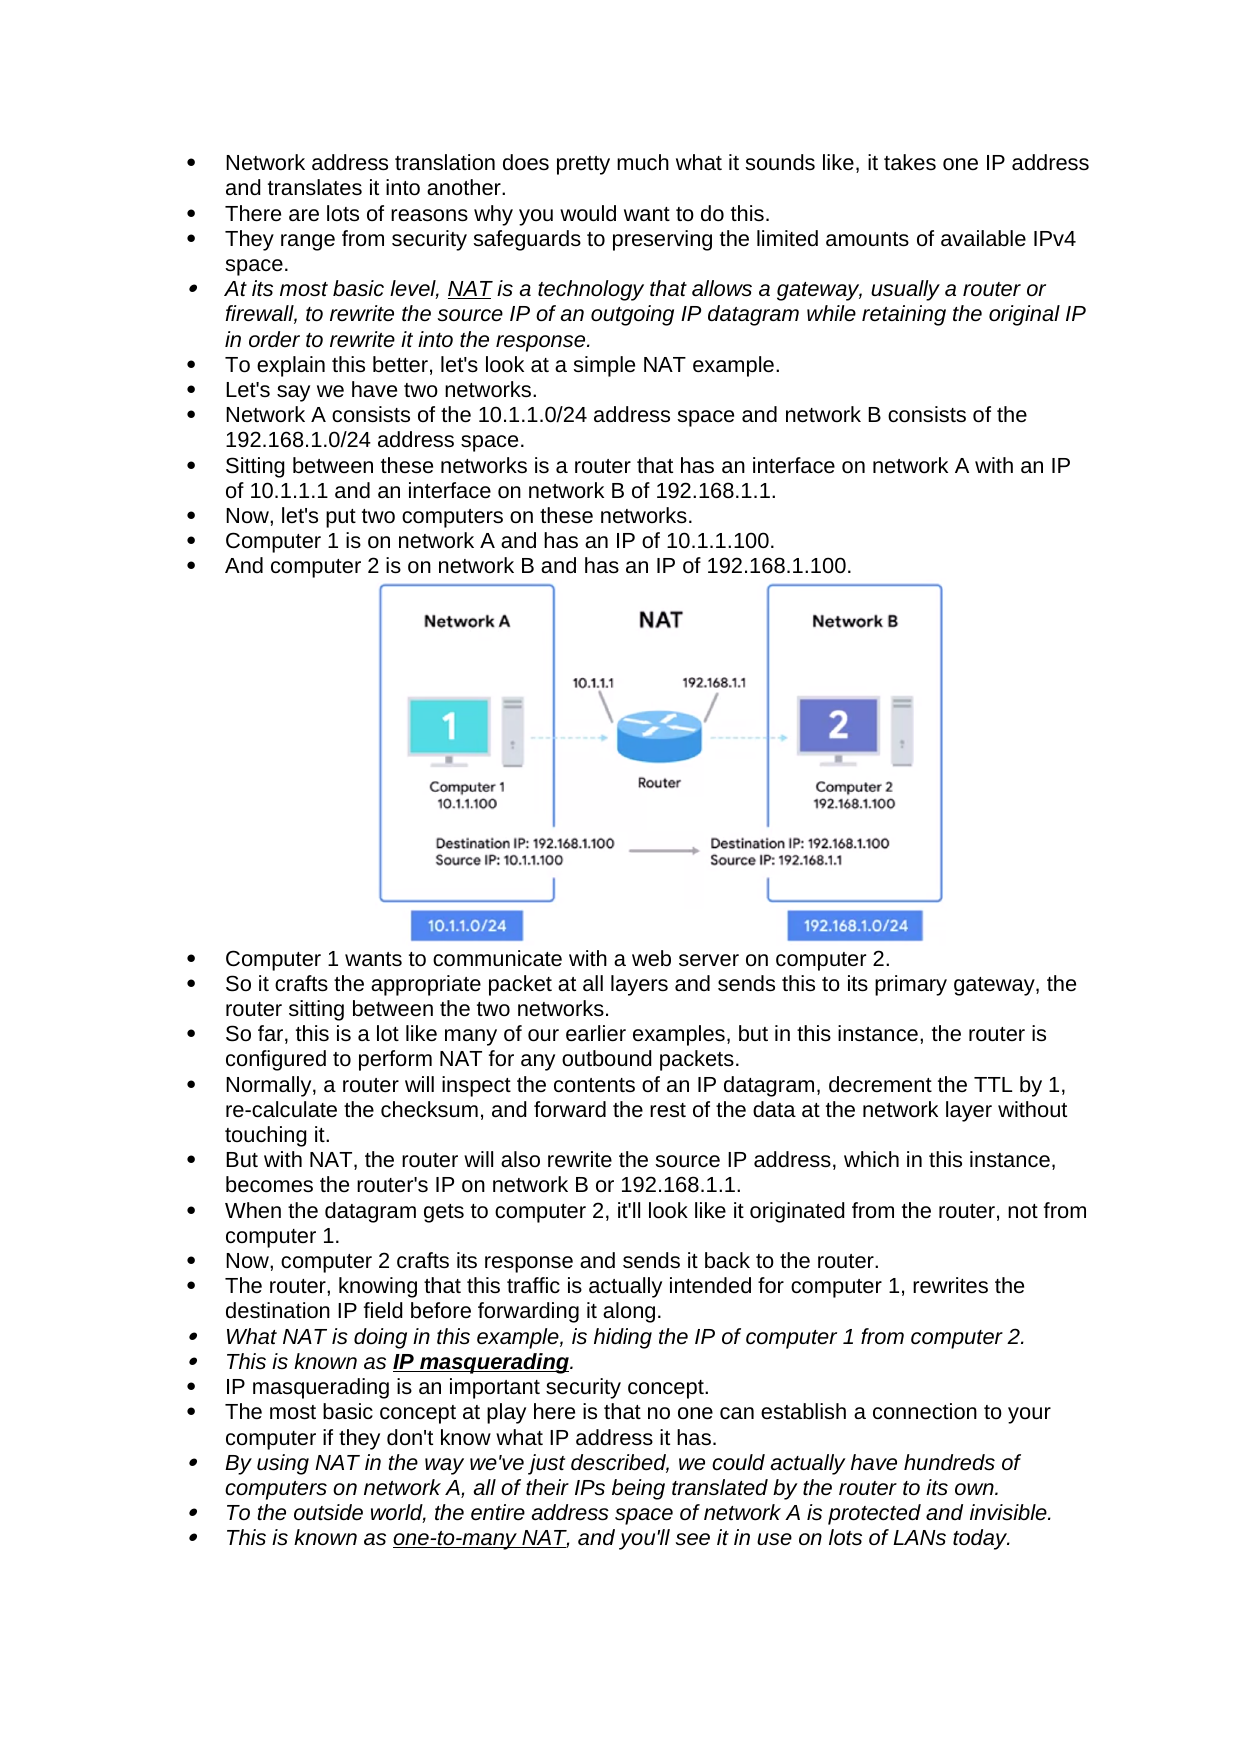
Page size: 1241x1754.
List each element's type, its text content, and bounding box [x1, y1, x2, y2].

list Network address translation does pretty much what it sounds like, it takes one IP address and translates it into another. [187, 150, 1090, 200]
list But with NAT, the router will also rewrite the source IP address, which in this instance, becomes the router's IP on network B or 192.168.1.1. [187, 1147, 1090, 1197]
list When the datagram gets to computer 2, it'll look like it originated from the router, not from computer 1. [187, 1197, 1090, 1248]
list The router, knowing that this traffic is actually intended for computer 1, rewrites the destination IP field before forwarding it along. [187, 1273, 1090, 1323]
list Network A consists of the 10.1.1.0/24 address space and network B consists of the 192.168.1.0/24 address space. [187, 402, 1090, 452]
list Normally, a router will inspect the contents of an IP datagram, decrement the TTL by 1, re-calculate the checksum, and forward the rest of the data at the network layer without touching it. [187, 1071, 1090, 1147]
list To explain this better, let's look at a simple NAT example. [187, 352, 1090, 377]
list Computer 1 wants to communicate with a web server on computer 2. [187, 945, 1090, 971]
list This is known as IP masquerading. [187, 1349, 1090, 1374]
list The most basic concept at play here is that no one can establish a connection to your computer if they don't know what IP address it has. [187, 1399, 1090, 1449]
list Sitting between these networks is a router that has an interface on network A with an IP of 10.1.1.1 and an interface on network B of 192.168.1.1. [187, 452, 1090, 503]
list And computer 2 is on network B and has an IP of 192.168.1.100. [187, 553, 1090, 578]
list Computer 1 is on network A and has an IP of 10.1.1.100. [187, 528, 1090, 553]
list By using NAT in the way we've just described, we could actually have hundreds of computers on network A, all of their IPs being translated by the router to its own. [187, 1449, 1090, 1500]
list What NAT is doing in this example, is hiding the IP of computer 1 from computer 2. [187, 1323, 1090, 1349]
list IP masquerading is an important security concept. [187, 1374, 1090, 1399]
picture [375, 578, 947, 946]
list To the outside world, the entire address space of network A is protected and invisible. [187, 1500, 1090, 1525]
list Let's say we have two networks. [187, 377, 1090, 402]
list They range from security safeguards to preserving the limited amounts of available IPv4 space. [187, 226, 1090, 276]
list At its most basic level, NAT is a technology that allows a gateway, usually a router or firewall, to rewrite the source IP of an outgoing IP datagram while retaining the original IP in order to rewrite it into the response. [187, 276, 1090, 352]
list There are lots of reasons why you would want to do this. [187, 200, 1090, 226]
list This is known as one-to-many NAT, and you'll see it in use on lots of LANs today. [187, 1525, 1090, 1550]
list Now, let's put two computers on these networks. [187, 503, 1090, 528]
list So far, this is a lot like many of our earlier examples, but in this instance, the router is configured to perform NAT for any outbound packets. [187, 1021, 1090, 1071]
list So it crafts the appropriate packet at all layers and sends this to its primary gateway, the router sitting between the two networks. [187, 971, 1090, 1021]
list Now, computer 2 crafts its response and sends it back to the router. [187, 1248, 1090, 1273]
